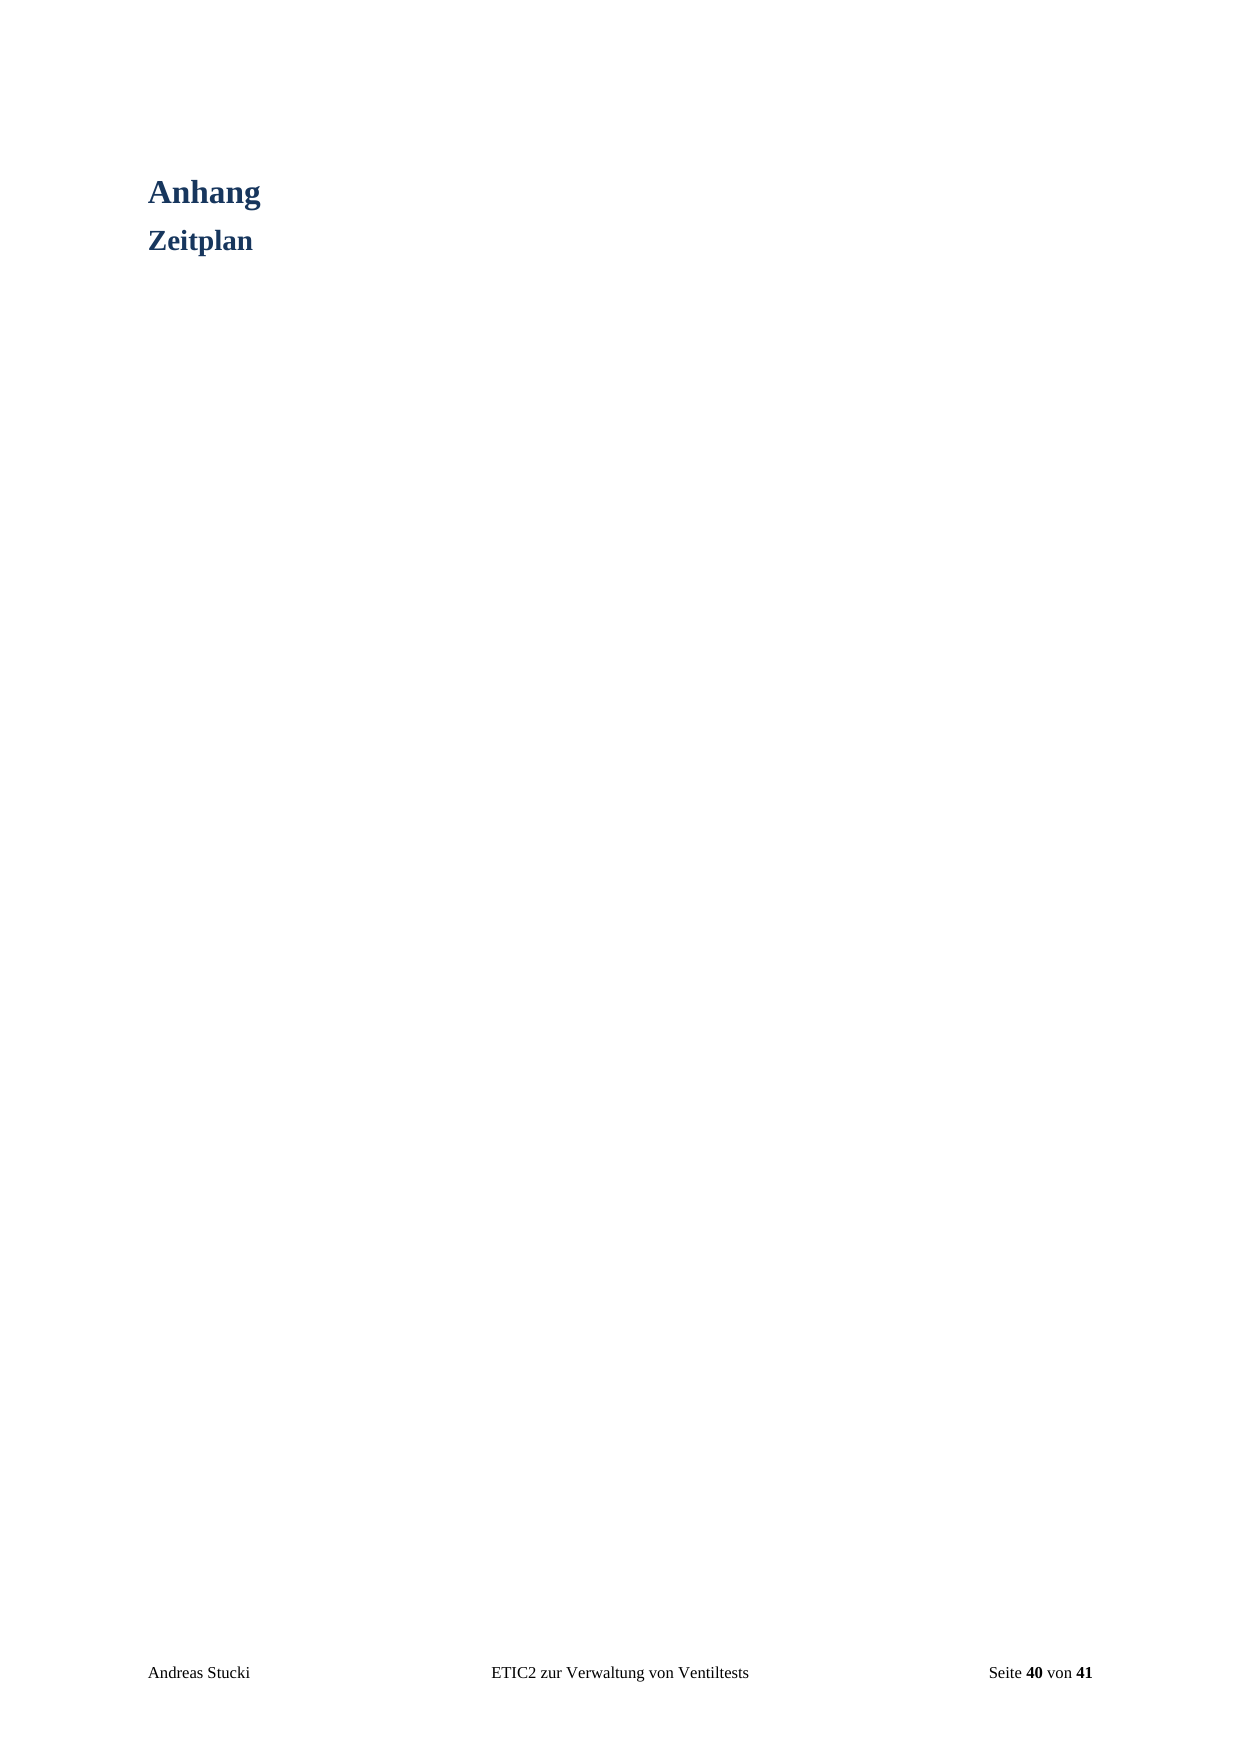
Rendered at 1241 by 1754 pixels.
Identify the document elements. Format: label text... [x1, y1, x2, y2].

subtitle Anhang [148, 173, 1092, 211]
subtitle Zeitplan [148, 223, 1092, 257]
